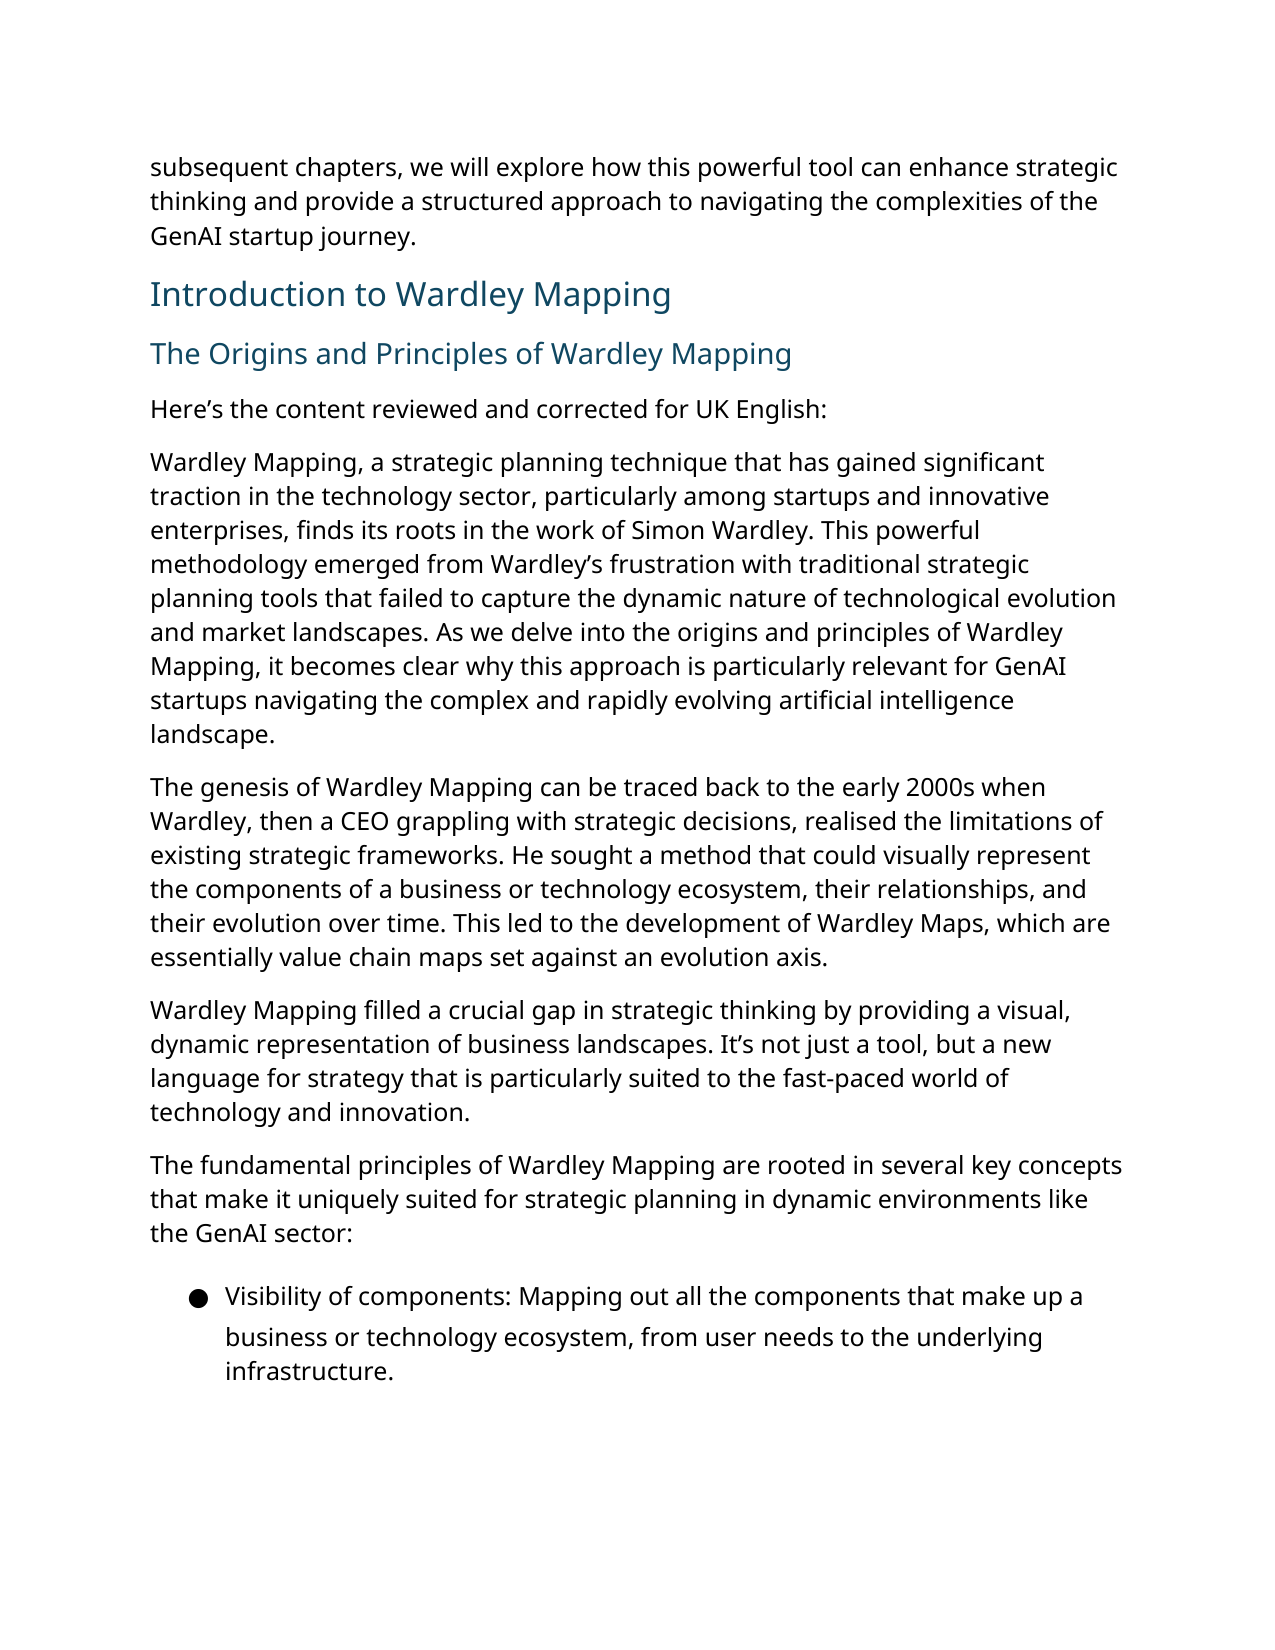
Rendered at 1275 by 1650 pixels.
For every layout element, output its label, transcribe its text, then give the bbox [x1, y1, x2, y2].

subtitle Introduction to Wardley Mapping [150, 271, 1125, 316]
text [150, 150, 1125, 252]
list Visibility of components: Mapping out all the components that make up a business or technology ecosystem, from user needs to the underlying infrastructure. [187, 1269, 1125, 1388]
text The genesis of Wardley Mapping can be traced back to the early 2000s when Wardley, then a CEO grappling with strategic decisions, realised the limitations of existing strategic frameworks. He sought a method that could visually represent the components of a business or technology ecosystem, their relationships, and their evolution over time. This led to the development of Wardley Maps, which are essentially value chain maps set against an evolution axis. [150, 769, 1125, 974]
text Wardley Mapping, a strategic planning technique that has gained significant traction in the technology sector, particularly among startups and innovative enterprises, finds its roots in the work of Simon Wardley. This powerful methodology emerged from Wardley’s frustration with traditional strategic planning tools that failed to capture the dynamic nature of technological evolution and market landscapes. As we delve into the origins and principles of Wardley Mapping, it becomes clear why this approach is particularly relevant for GenAI startups navigating the complex and rapidly evolving artificial intelligence landscape. [150, 444, 1125, 751]
text Wardley Mapping filled a crucial gap in strategic thinking by providing a visual, dynamic representation of business landscapes. It’s not just a tool, but a new language for strategy that is particularly suited to the fast-paced world of technology and innovation. [150, 993, 1125, 1129]
text The fundamental principles of Wardley Mapping are rooted in several key concepts that make it uniquely suited for strategic planning in dynamic environments like the GenAI sector: [150, 1148, 1125, 1250]
subtitle The Origins and Principles of Wardley Mapping [150, 333, 1125, 373]
text Here’s the content reviewed and corrected for UK English: [150, 391, 1125, 426]
